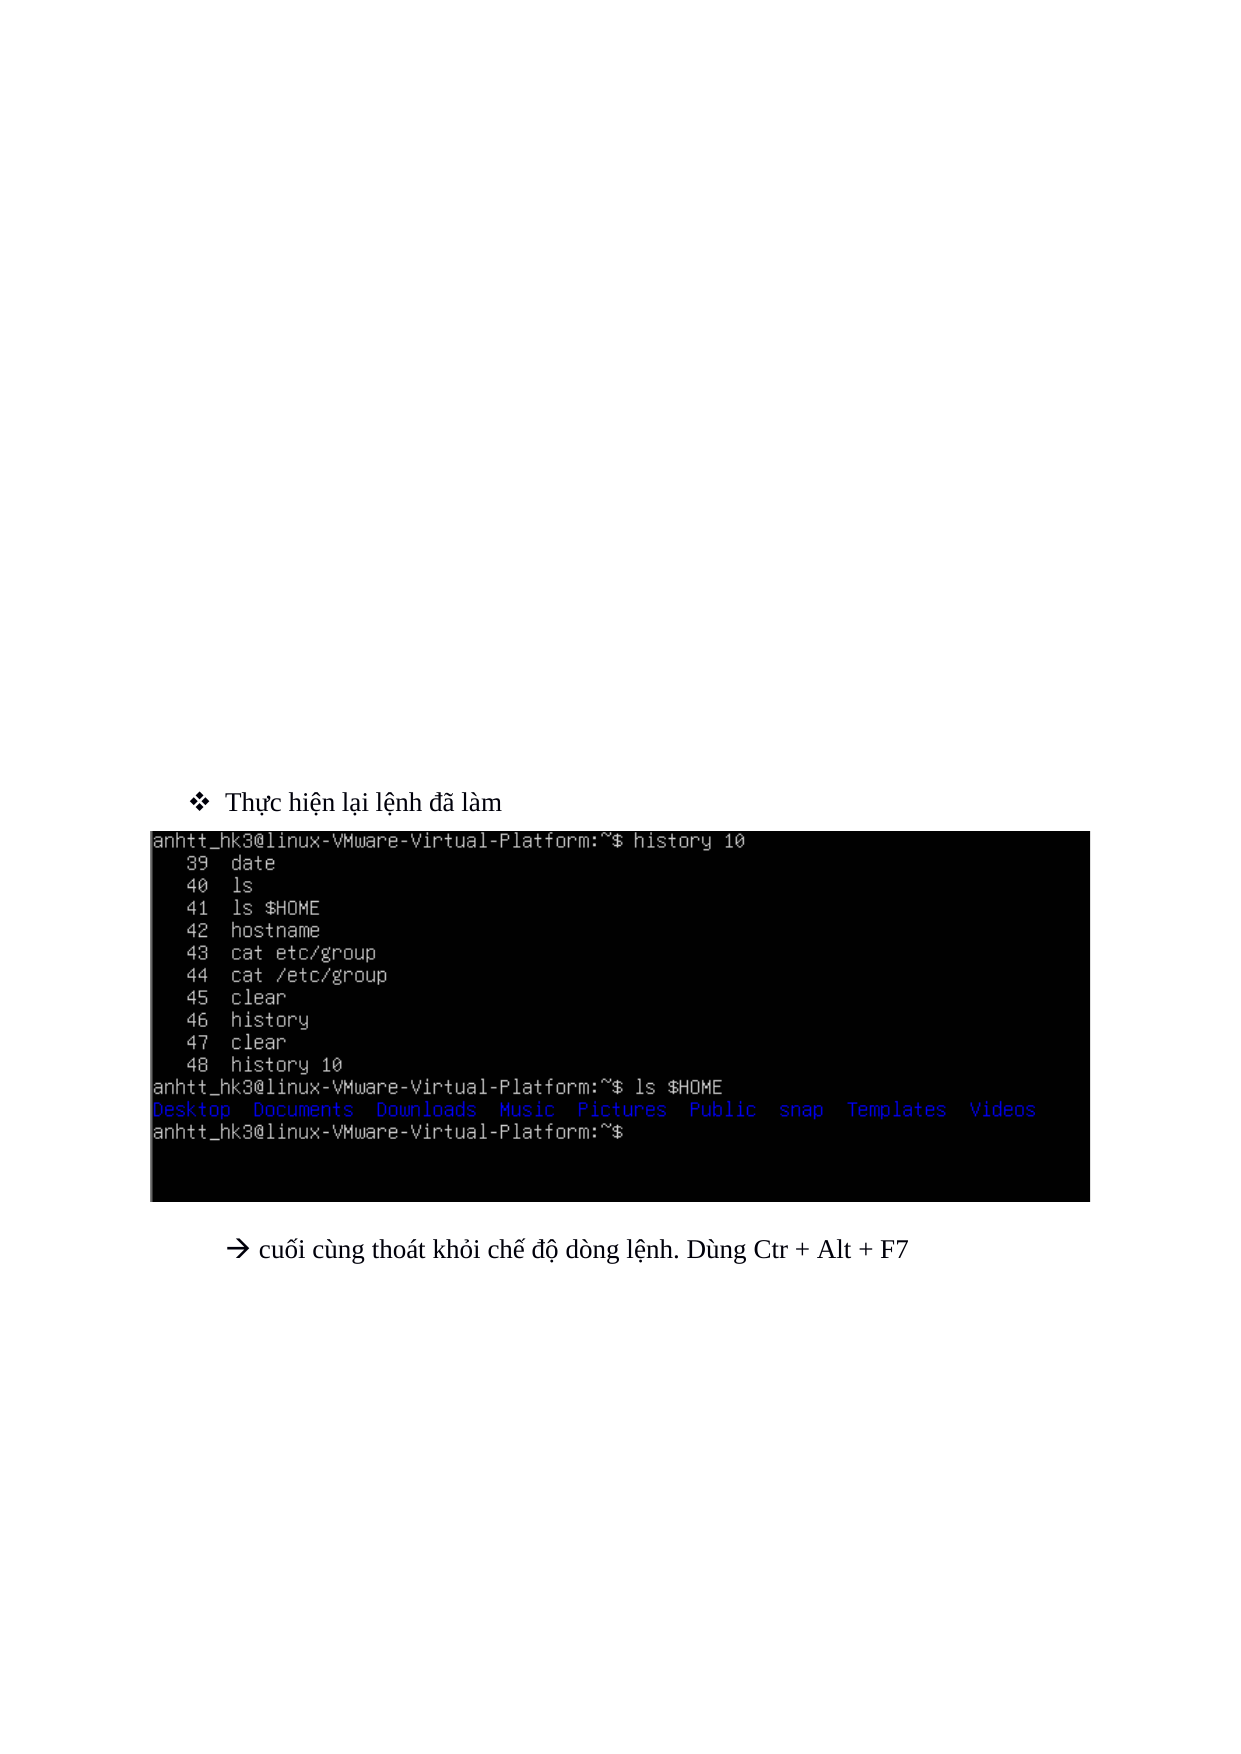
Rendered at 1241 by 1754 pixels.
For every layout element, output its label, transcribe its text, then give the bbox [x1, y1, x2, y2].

list cuối cùng thoát khỏi chế độ dòng lệnh. Dùng Ctr + Alt + F7 [225, 1233, 1090, 1264]
list Thực hiện lại lệnh đã làm [187, 786, 1090, 817]
picture [150, 831, 1091, 1202]
